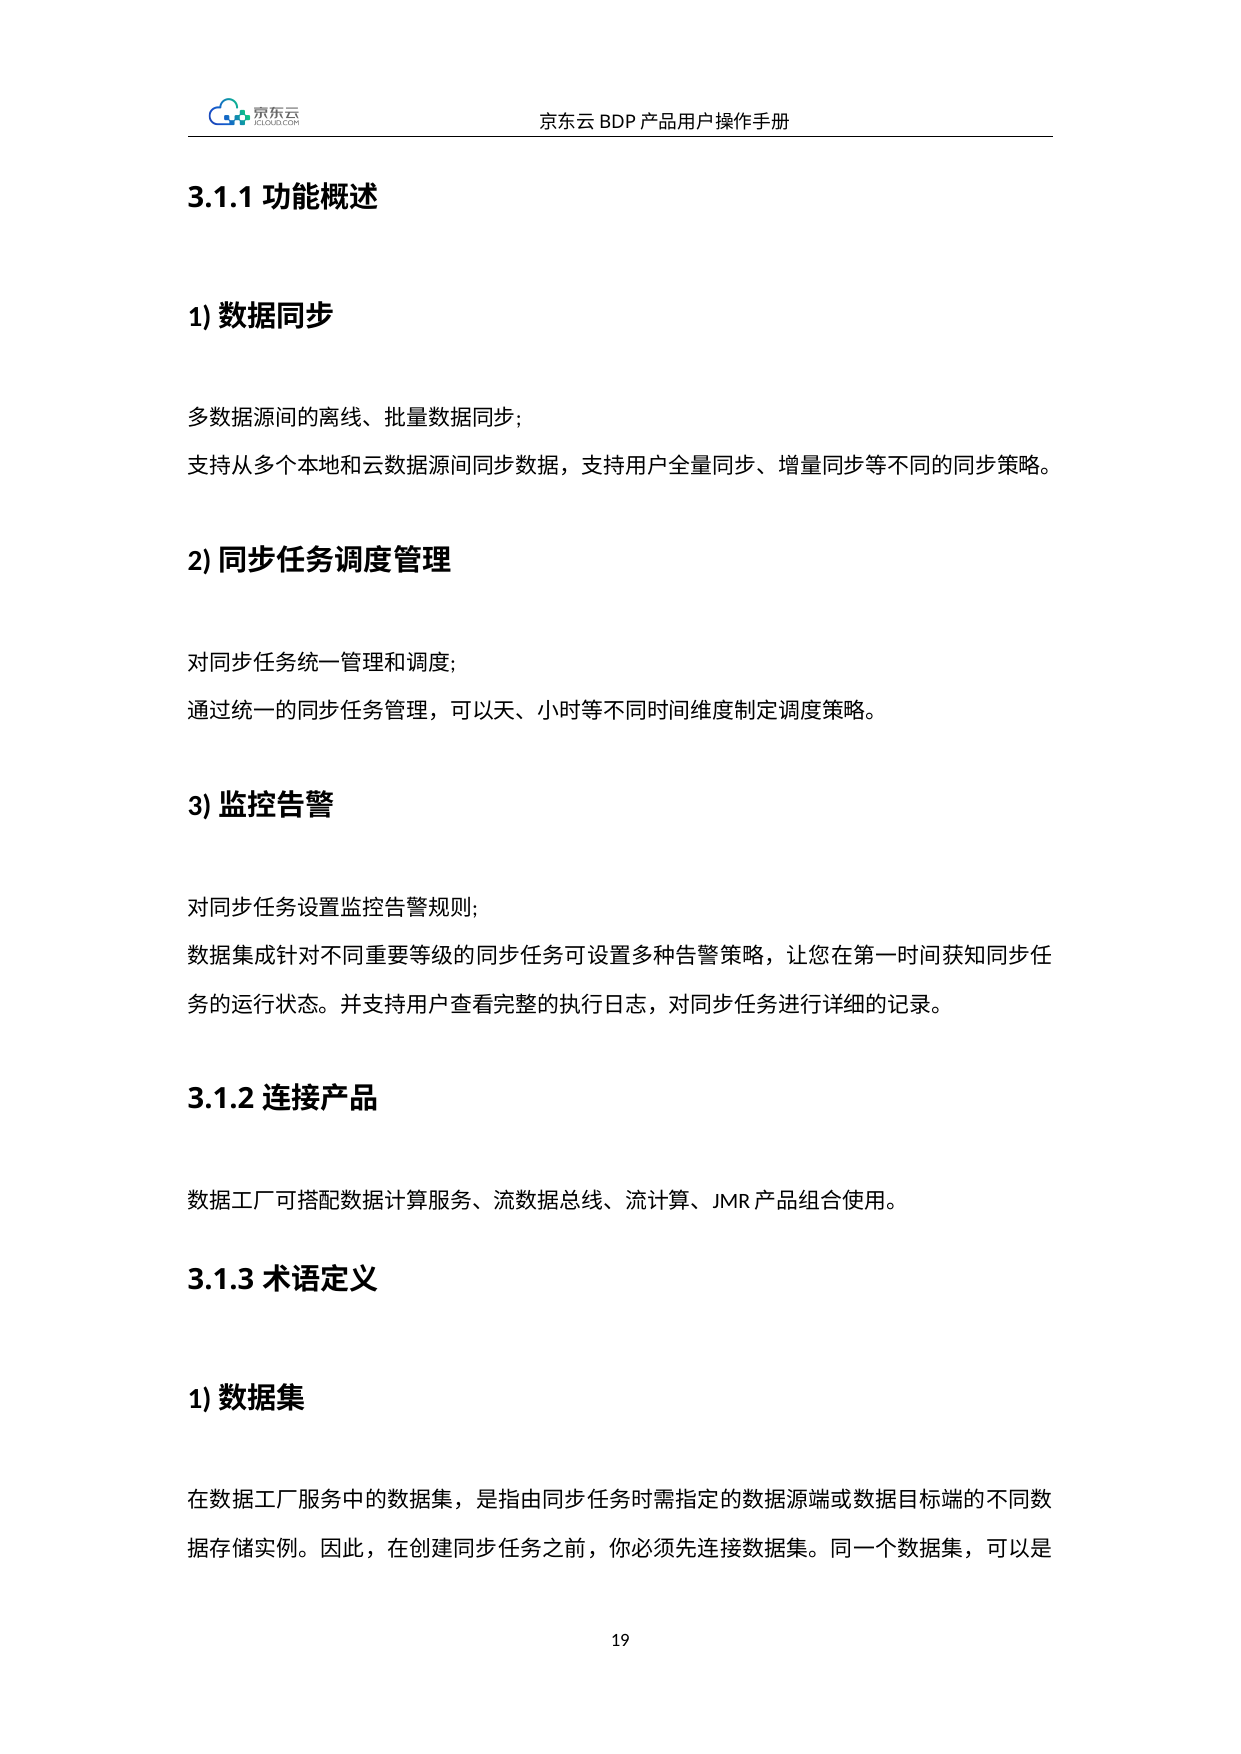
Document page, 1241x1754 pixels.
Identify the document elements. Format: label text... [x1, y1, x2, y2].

subtitle 3.1.1 功能概述 [187, 162, 1053, 227]
subtitle 3) 监控告警 [187, 770, 1053, 835]
subtitle 1) 数据同步 [187, 281, 1053, 346]
text 通过统一的同步任务管理，可以天、小时等不同时间维度制定调度策略。 [187, 693, 1053, 725]
subtitle 2) 同步任务调度管理 [187, 526, 1053, 591]
text 数据工厂可搭配数据计算服务、流数据总线、流计算、JMR产品组合使用。 [187, 1182, 1053, 1215]
text 多数据源间的离线、批量数据同步; [187, 400, 1053, 432]
text 数据集成针对不同重要等级的同步任务可设置多种告警策略，让您在第一时间获知同步任务的运行状态。并支持用户查看完整的执行日志，对同步任务进行详细的记录。 [187, 937, 1053, 1019]
text 对同步任务统一管理和调度; [187, 644, 1053, 677]
subtitle 3.1.3 术语定义 [187, 1244, 1053, 1309]
picture [187, 88, 340, 129]
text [187, 1482, 1053, 1563]
text 对同步任务设置监控告警规则; [187, 889, 1053, 922]
subtitle 1) 数据集 [187, 1363, 1053, 1428]
subtitle 3.1.2 连接产品 [187, 1064, 1053, 1129]
text 支持从多个本地和云数据源间同步数据，支持用户全量同步、增量同步等不同的同步策略。 [187, 448, 1053, 481]
